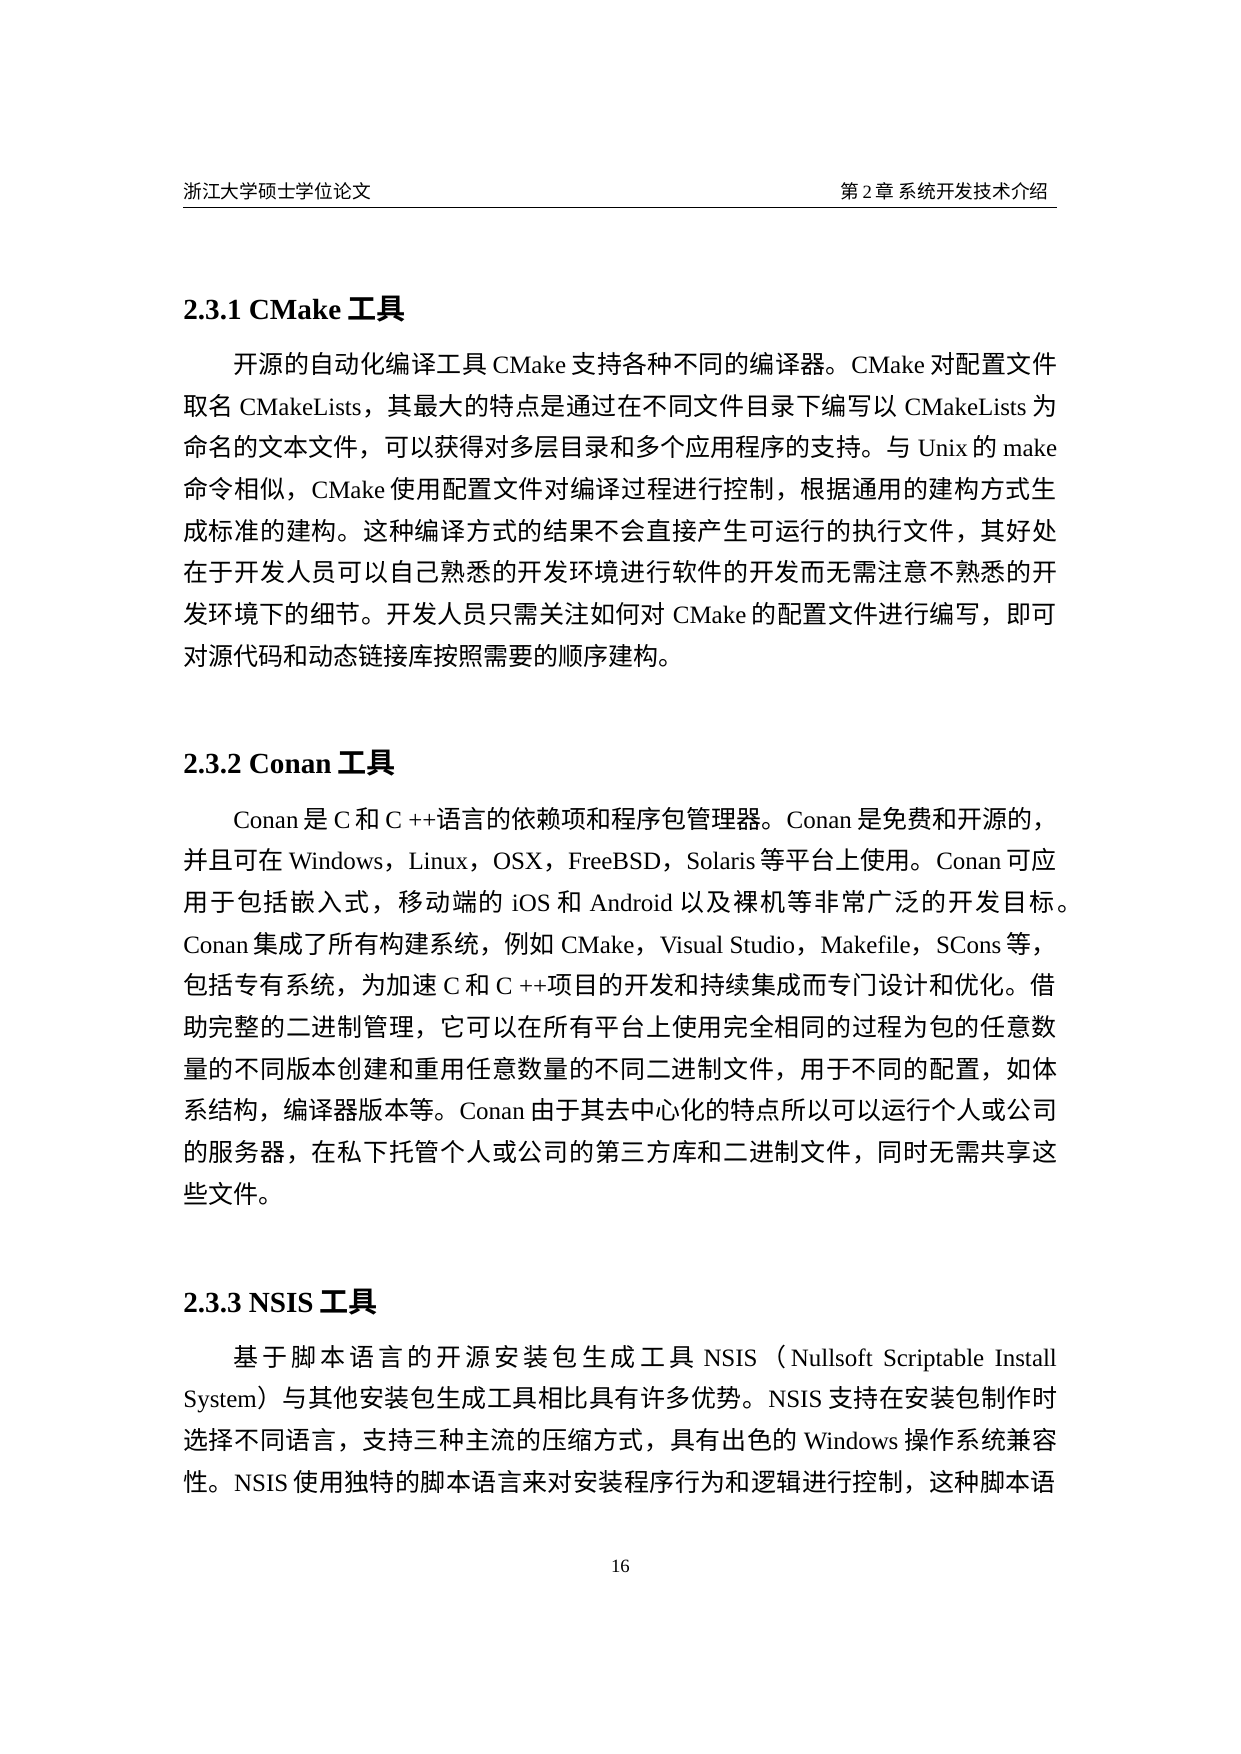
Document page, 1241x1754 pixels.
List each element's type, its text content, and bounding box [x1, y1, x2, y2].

subtitle Conan工具 [183, 740, 1057, 782]
subtitle CMake工具 [183, 285, 1057, 327]
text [183, 1333, 1057, 1499]
text 开源的自动化编译工具CMake支持各种不同的编译器。CMake对配置文件取名CMakeLists，其最大的特点是通过在不同文件目录下编写以CMakeLists为命名的文本文件，可以获得对多层目录和多个应用程序的支持。与Unix的make命令相似，CMake使用配置文件对编译过程进行控制，根据通用的建构方式生成标准的建构。这种编译方式的结果不会直接产生可运行的执行文件，其好处在于开发人员可以自己熟悉的开发环境进行软件的开发而无需注意不熟悉的开发环境下的细节。开发人员只需关注如何对CMake的配置文件进行编写，即可对源代码和动态链接库按照需要的顺序建构。 [183, 340, 1057, 673]
subtitle NSIS工具 [183, 1278, 1057, 1320]
text Conan是C和C ++语言的依赖项和程序包管理器。Conan是免费和开源的，并且可在Windows，Linux，OSX，FreeBSD，Solaris等平台上使用。Conan可应用于包括嵌入式，移动端的iOS和Android以及裸机等非常广泛的开发目标。Conan集成了所有构建系统，例如CMake，Visual Studio，Makefile，SCons等，包括专有系统，为加速C和C ++项目的开发和持续集成而专门设计和优化。借助完整的二进制管理，它可以在所有平台上使用完全相同的过程为包的任意数量的不同版本创建和重用任意数量的不同二进制文件，用于不同的配置，如体系结构，编译器版本等。Conan由于其去中心化的特点所以可以运行个人或公司的服务器，在私下托管个人或公司的第三方库和二进制文件，同时无需共享这些文件。 [183, 795, 1057, 1211]
